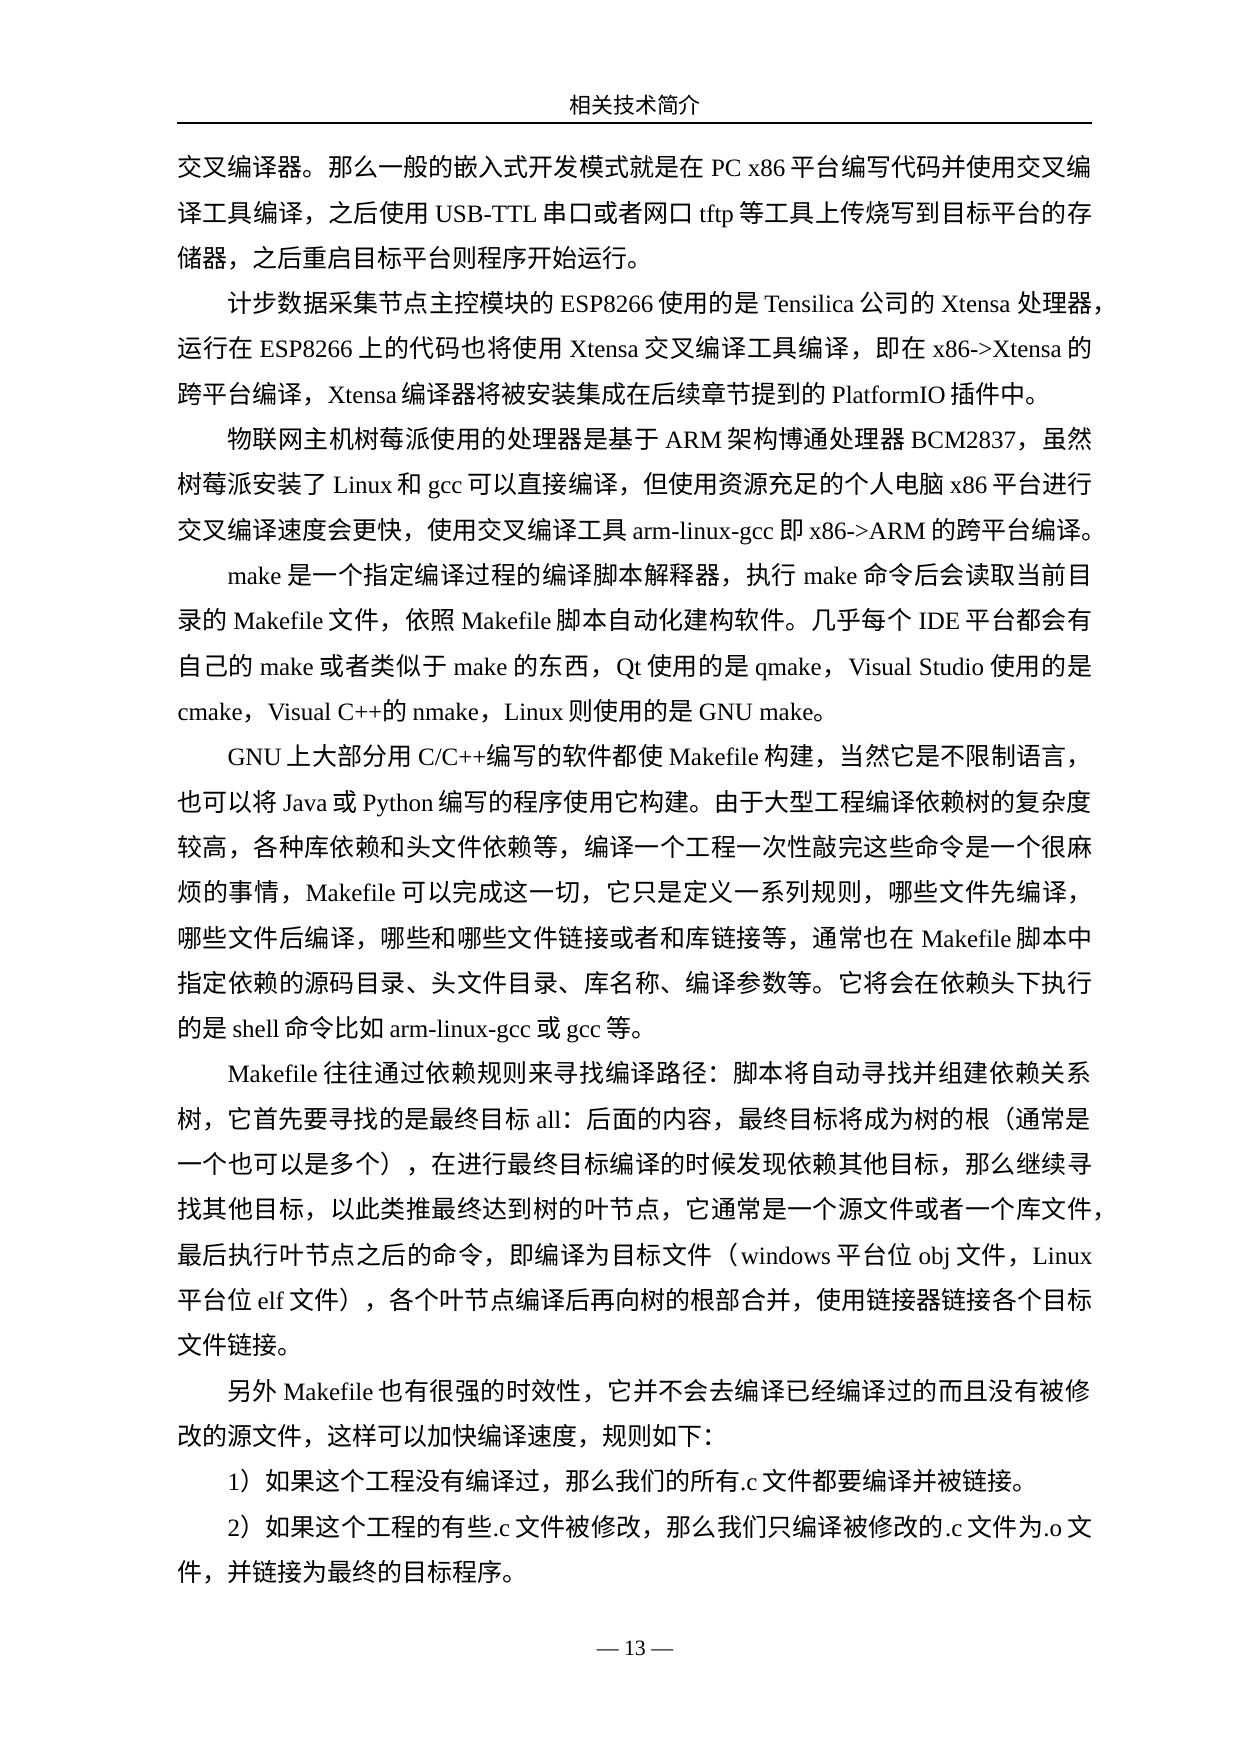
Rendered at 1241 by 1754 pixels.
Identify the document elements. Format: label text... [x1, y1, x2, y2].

text make是一个指定编译过程的编译脚本解释器，执行make命令后会读取当前目录的Makefile文件，依照Makefile脚本自动化建构软件。几乎每个IDE平台都会有自己的make或者类似于make的东西，Qt使用的是qmake，Visual Studio使用的是cmake，Visual C++的nmake，Linux则使用的是GNU make。 [177, 556, 1092, 728]
text 计步数据采集节点主控模块的ESP8266使用的是Tensilica公司的 Xtensa 处理器，运行在ESP8266上的代码也将使用Xtensa交叉编译工具编译，即在x86->Xtensa的跨平台编译，Xtensa编译器将被安装集成在后续章节提到的PlatformIO插件中。 [177, 284, 1092, 411]
text 另外Makefile也有很强的时效性，它并不会去编译已经编译过的而且没有被修改的源文件，这样可以加快编译速度，规则如下： [177, 1371, 1092, 1453]
text 2）如果这个工程的有些.c文件被修改，那么我们只编译被修改的.c文件为.o文件，并链接为最终的目标程序。 [177, 1507, 1092, 1589]
text 1）如果这个工程没有编译过，那么我们的所有.c文件都要编译并被链接。 [177, 1462, 1092, 1498]
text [177, 148, 1092, 274]
text Makefile往往通过依赖规则来寻找编译路径：脚本将自动寻找并组建依赖关系树，它首先要寻找的是最终目标all：后面的内容，最终目标将成为树的根（通常是一个也可以是多个），在进行最终目标编译的时候发现依赖其他目标，那么继续寻找其他目标，以此类推最终达到树的叶节点，它通常是一个源文件或者一个库文件，最后执行叶节点之后的命令，即编译为目标文件（windows平台位obj文件，Linux平台位elf文件），各个叶节点编译后再向树的根部合并，使用链接器链接各个目标文件链接。 [177, 1054, 1092, 1362]
text GNU上大部分用C/C++编写的软件都使Makefile构建，当然它是不限制语言，也可以将Java或Python编写的程序使用它构建。由于大型工程编译依赖树的复杂度较高，各种库依赖和头文件依赖等，编译一个工程一次性敲完这些命令是一个很麻烦的事情，Makefile可以完成这一切，它只是定义一系列规则，哪些文件先编译，哪些文件后编译，哪些和哪些文件链接或者和库链接等，通常也在Makefile脚本中指定依赖的源码目录、头文件目录、库名称、编译参数等。它将会在依赖头下执行的是shell命令比如arm-linux-gcc或gcc等。 [177, 737, 1092, 1045]
text 物联网主机树莓派使用的处理器是基于ARM架构博通处理器BCM2837，虽然树莓派安装了Linux和gcc可以直接编译，但使用资源充足的个人电脑x86平台进行交叉编译速度会更快，使用交叉编译工具arm-linux-gcc即x86->ARM的跨平台编译。 [177, 419, 1092, 546]
